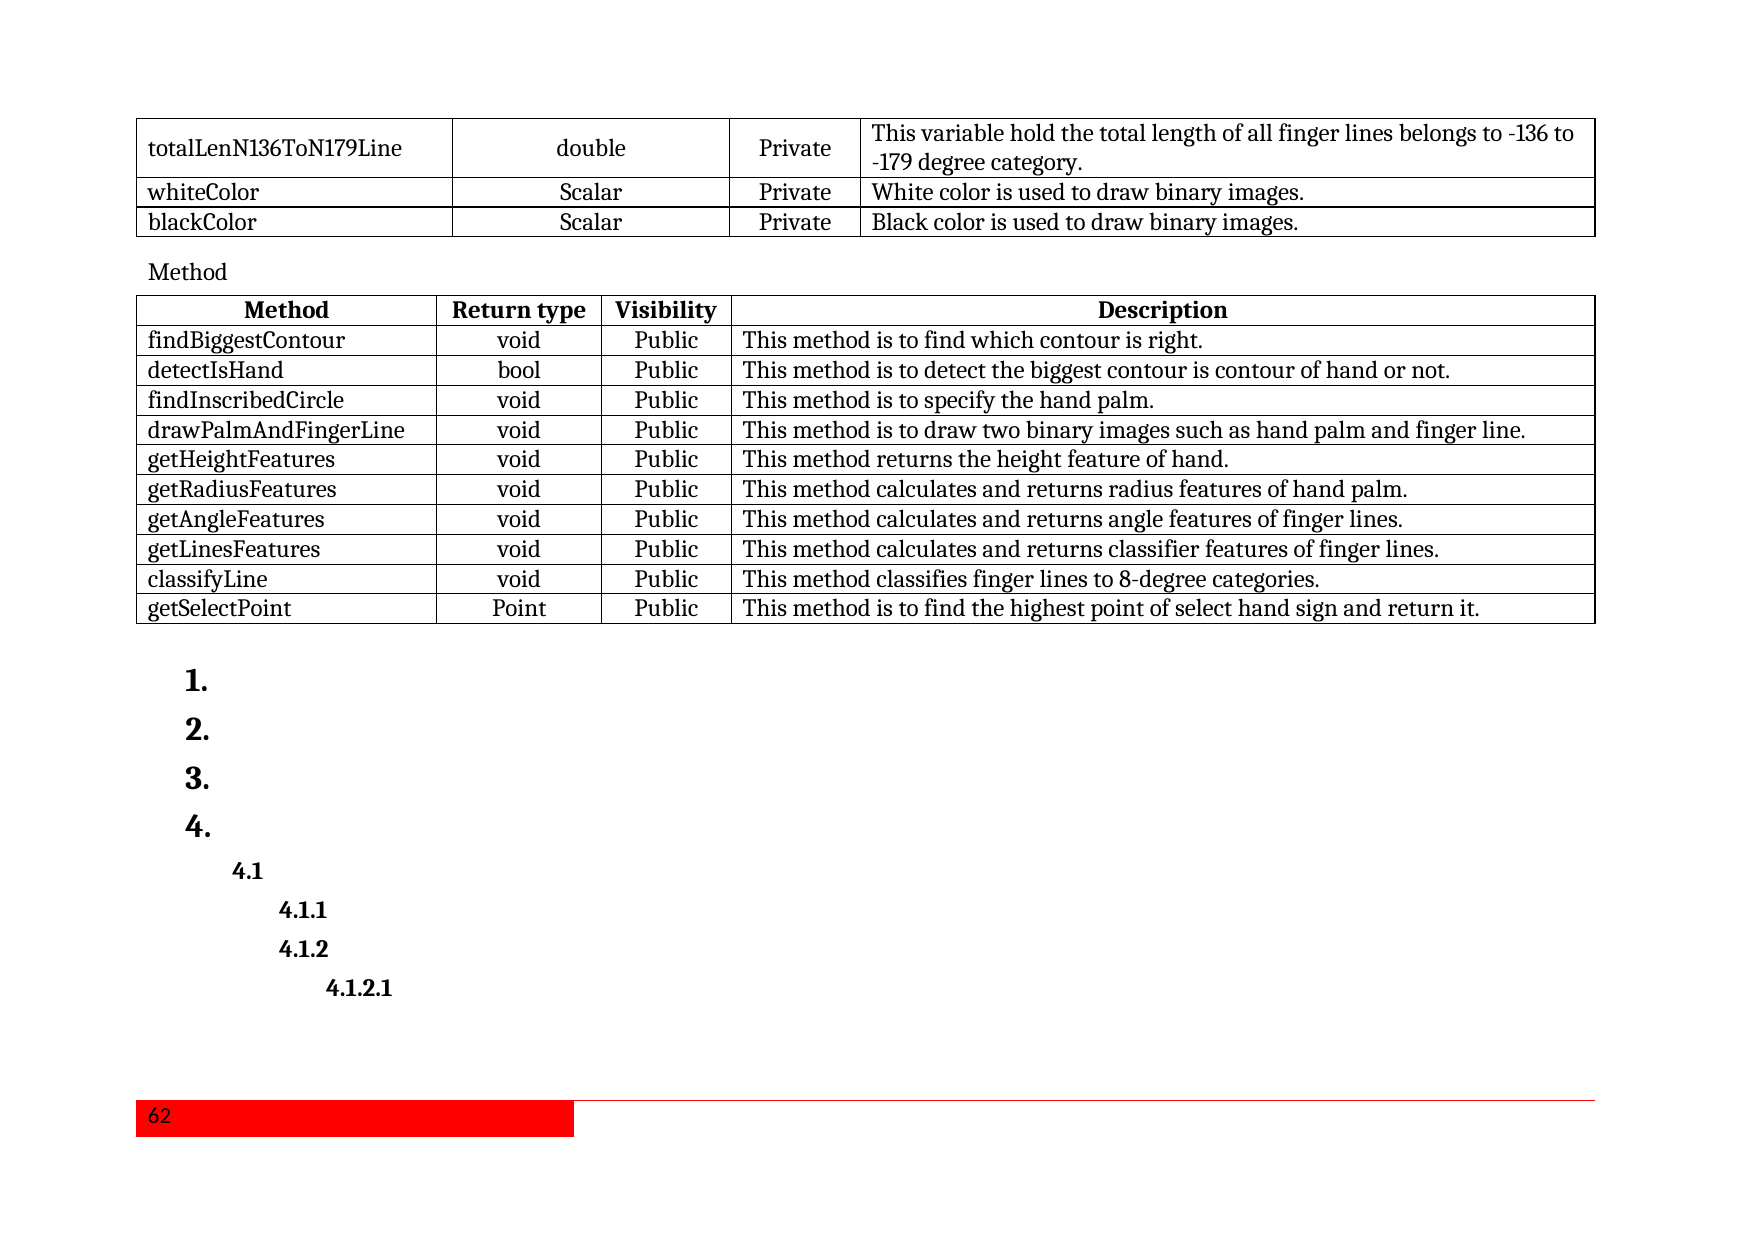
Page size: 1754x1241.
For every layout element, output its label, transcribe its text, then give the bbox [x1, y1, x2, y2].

table_cell getSelectPoint [137, 594, 436, 623]
table_cell blackColor [137, 208, 452, 236]
table_cell totalLenN136ToN179Line [137, 119, 452, 177]
table_cell void [437, 535, 601, 563]
table_cell Public [602, 535, 731, 563]
table_cell whiteColor [137, 178, 452, 206]
table_cell getAngleFeatures [137, 505, 436, 534]
table_cell This method classifies finger lines to 8-degree categories. [732, 565, 1594, 593]
table_cell Point [437, 594, 601, 623]
table_cell void [437, 386, 601, 414]
table_cell findInscribedCircle [137, 386, 436, 414]
table_cell Scalar [453, 178, 729, 206]
table_cell double [453, 119, 729, 177]
table_header Visibility [602, 296, 731, 325]
table_cell getLinesFeatures [137, 535, 436, 563]
table_cell void [437, 565, 601, 593]
table_cell Scalar [453, 208, 729, 236]
table_cell findBiggestContour [137, 326, 436, 355]
table_cell Public [602, 445, 731, 474]
table_cell detectIsHand [137, 356, 436, 385]
table_cell void [437, 326, 601, 355]
table_cell void [437, 475, 601, 504]
table_header Return type [437, 296, 601, 325]
table_cell Public [602, 386, 731, 414]
table_header Method [137, 296, 436, 325]
table_cell bool [437, 356, 601, 385]
table_cell Private [730, 178, 860, 206]
table_cell This method is to find which contour is right. [732, 326, 1594, 355]
table_cell Public [602, 416, 731, 444]
table_cell Public [602, 356, 731, 385]
table_cell classifyLine [137, 565, 436, 593]
table_cell This method returns the height feature of hand. [732, 445, 1594, 474]
table_cell This variable hold the total length of all finger lines belongs to -136 to -179 degree category. [861, 119, 1594, 177]
table_cell This method is to specify the hand palm. [732, 386, 1594, 414]
table_cell This method is to draw two binary images such as hand palm and finger line. [732, 416, 1594, 444]
table_cell White color is used to draw binary images. [861, 178, 1594, 206]
table_cell getRadiusFeatures [137, 475, 436, 504]
table_cell This method calculates and returns angle features of finger lines. [732, 505, 1594, 534]
table_cell This method is to find the highest point of select hand sign and return it. [732, 594, 1594, 623]
table_cell Black color is used to draw binary images. [861, 208, 1594, 236]
table_cell void [437, 505, 601, 534]
table_cell Public [602, 475, 731, 504]
table_cell Public [602, 505, 731, 534]
table_cell drawPalmAndFingerLine [137, 416, 436, 444]
table_cell Public [602, 565, 731, 593]
table_cell This method calculates and returns classifier features of finger lines. [732, 535, 1594, 563]
table_cell This method is to detect the biggest contour is contour of hand or not. [732, 356, 1594, 385]
table_cell Private [730, 119, 860, 177]
table_cell getHeightFeatures [137, 445, 436, 474]
table_cell Public [602, 594, 731, 623]
table_cell void [437, 445, 601, 474]
subtitle Method [148, 258, 1606, 287]
table_cell This method calculates and returns radius features of hand palm. [732, 475, 1594, 504]
table_cell Private [730, 208, 860, 236]
table_cell void [437, 416, 601, 444]
table_cell Public [602, 326, 731, 355]
table_header Description [732, 296, 1594, 325]
